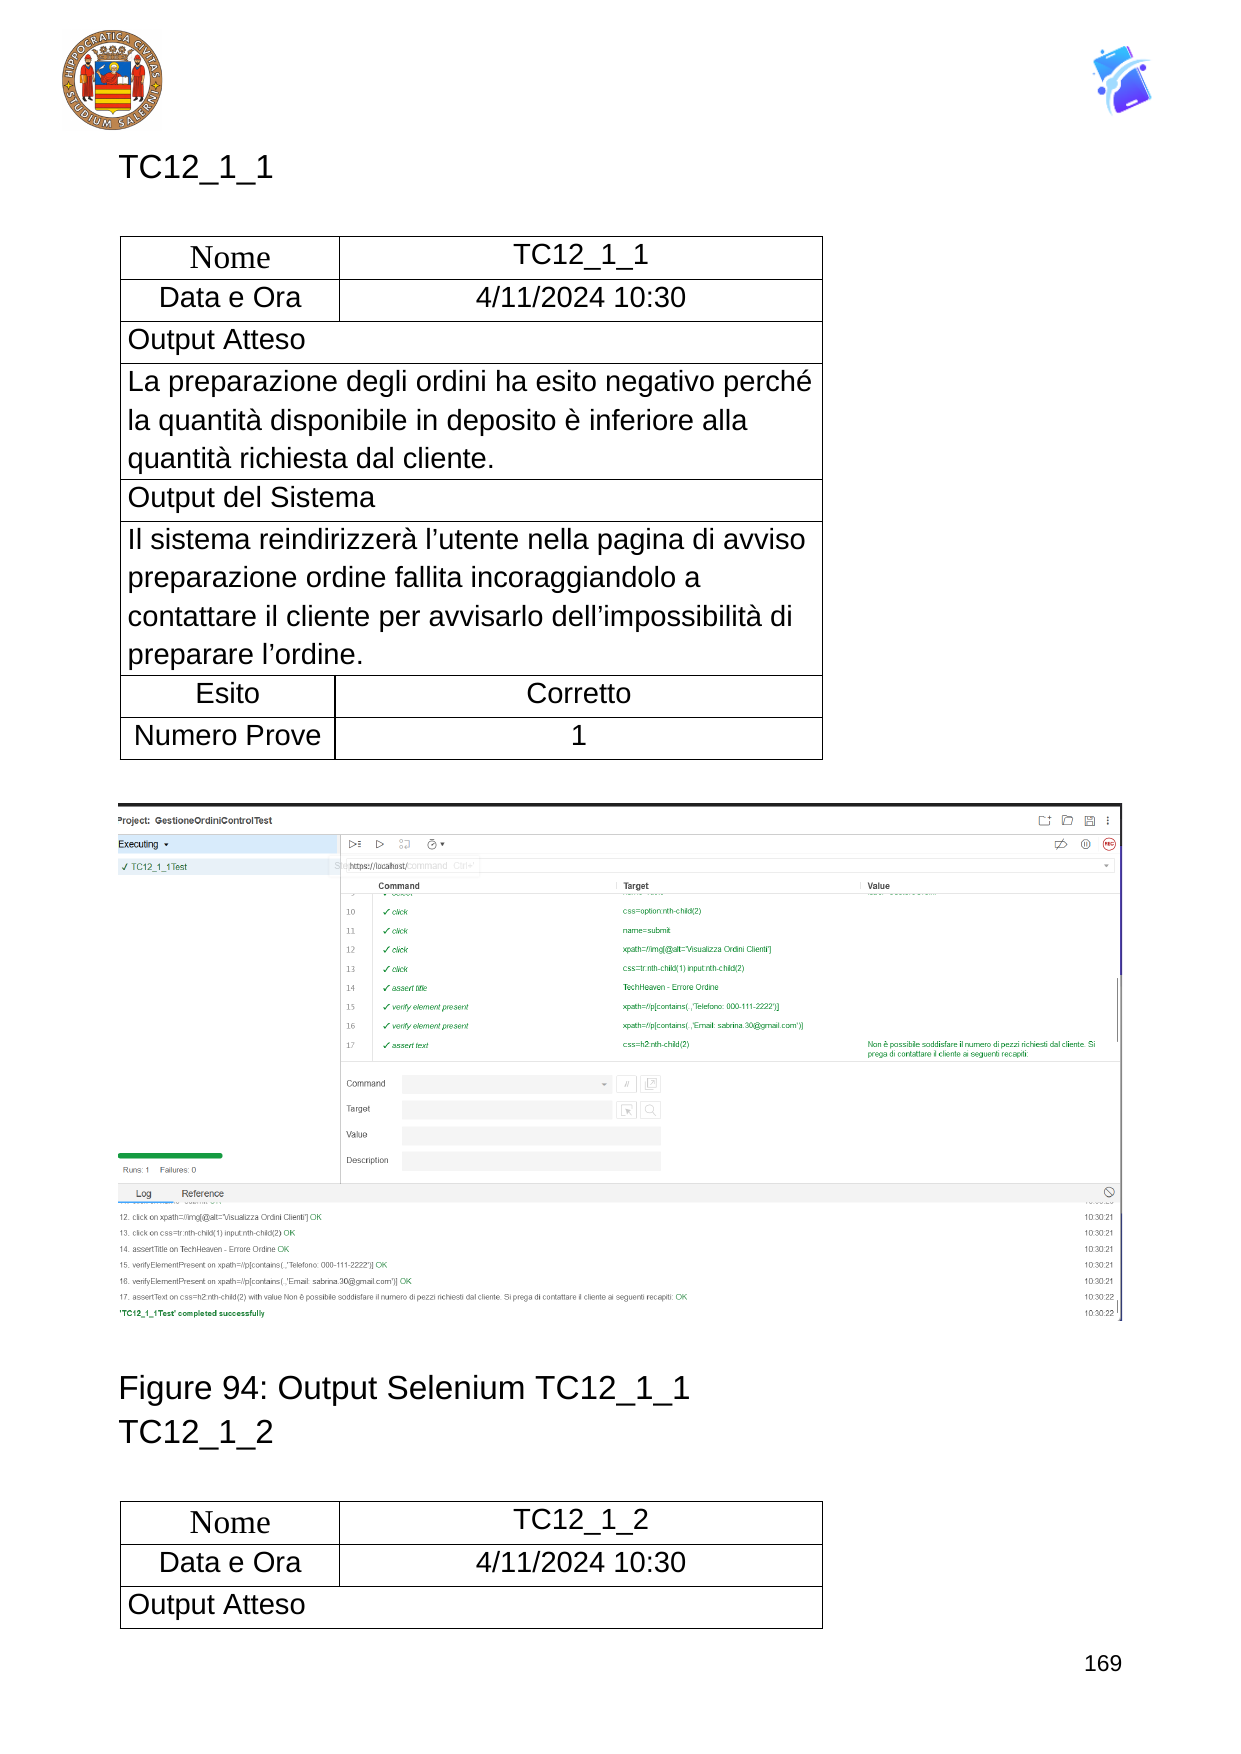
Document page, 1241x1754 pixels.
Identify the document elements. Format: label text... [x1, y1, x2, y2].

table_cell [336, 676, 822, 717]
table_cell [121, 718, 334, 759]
text TC12_1_2 [118, 1413, 1122, 1451]
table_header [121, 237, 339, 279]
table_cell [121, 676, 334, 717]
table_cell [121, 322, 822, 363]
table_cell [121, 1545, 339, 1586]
picture [1066, 25, 1178, 147]
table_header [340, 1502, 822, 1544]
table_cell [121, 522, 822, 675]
picture [61, 29, 163, 131]
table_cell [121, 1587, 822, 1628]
text TC12_1_1 [118, 148, 1122, 186]
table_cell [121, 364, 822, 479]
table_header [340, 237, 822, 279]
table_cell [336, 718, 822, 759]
picture [118, 803, 1123, 1321]
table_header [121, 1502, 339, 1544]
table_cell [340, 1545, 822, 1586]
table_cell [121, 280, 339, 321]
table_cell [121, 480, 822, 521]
text Figure 94: Output Selenium TC12_1_1 [118, 1368, 1122, 1407]
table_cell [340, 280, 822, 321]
